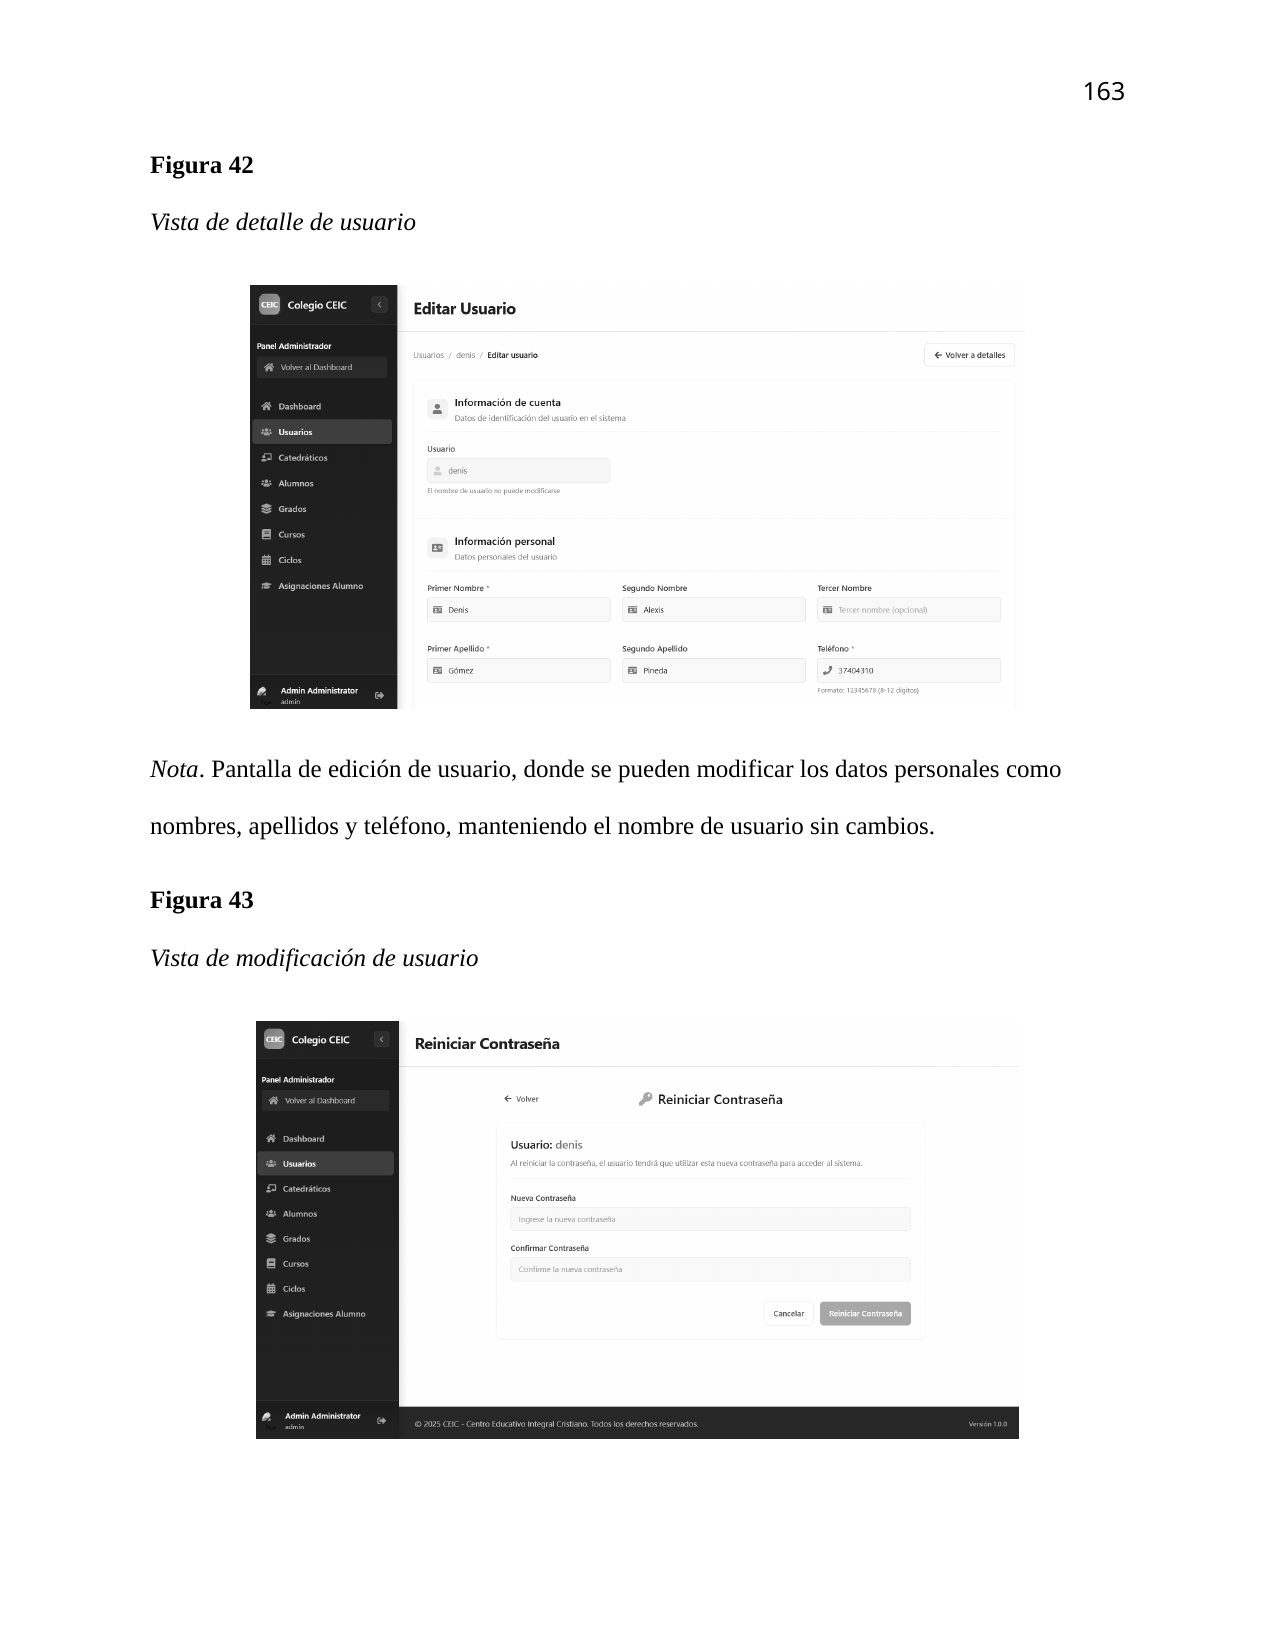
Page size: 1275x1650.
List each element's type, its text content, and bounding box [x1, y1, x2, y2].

text Figura 43 Vista de modificación de usuario [150, 886, 1125, 972]
text Figura 42 Vista de detalle de usuario [150, 150, 1125, 236]
text Nota. Pantalla de edición de usuario, donde se pueden modificar los datos personales como nombres, apellidos y teléfono, manteniendo el nombre de usuario sin cambios. [150, 754, 1125, 840]
